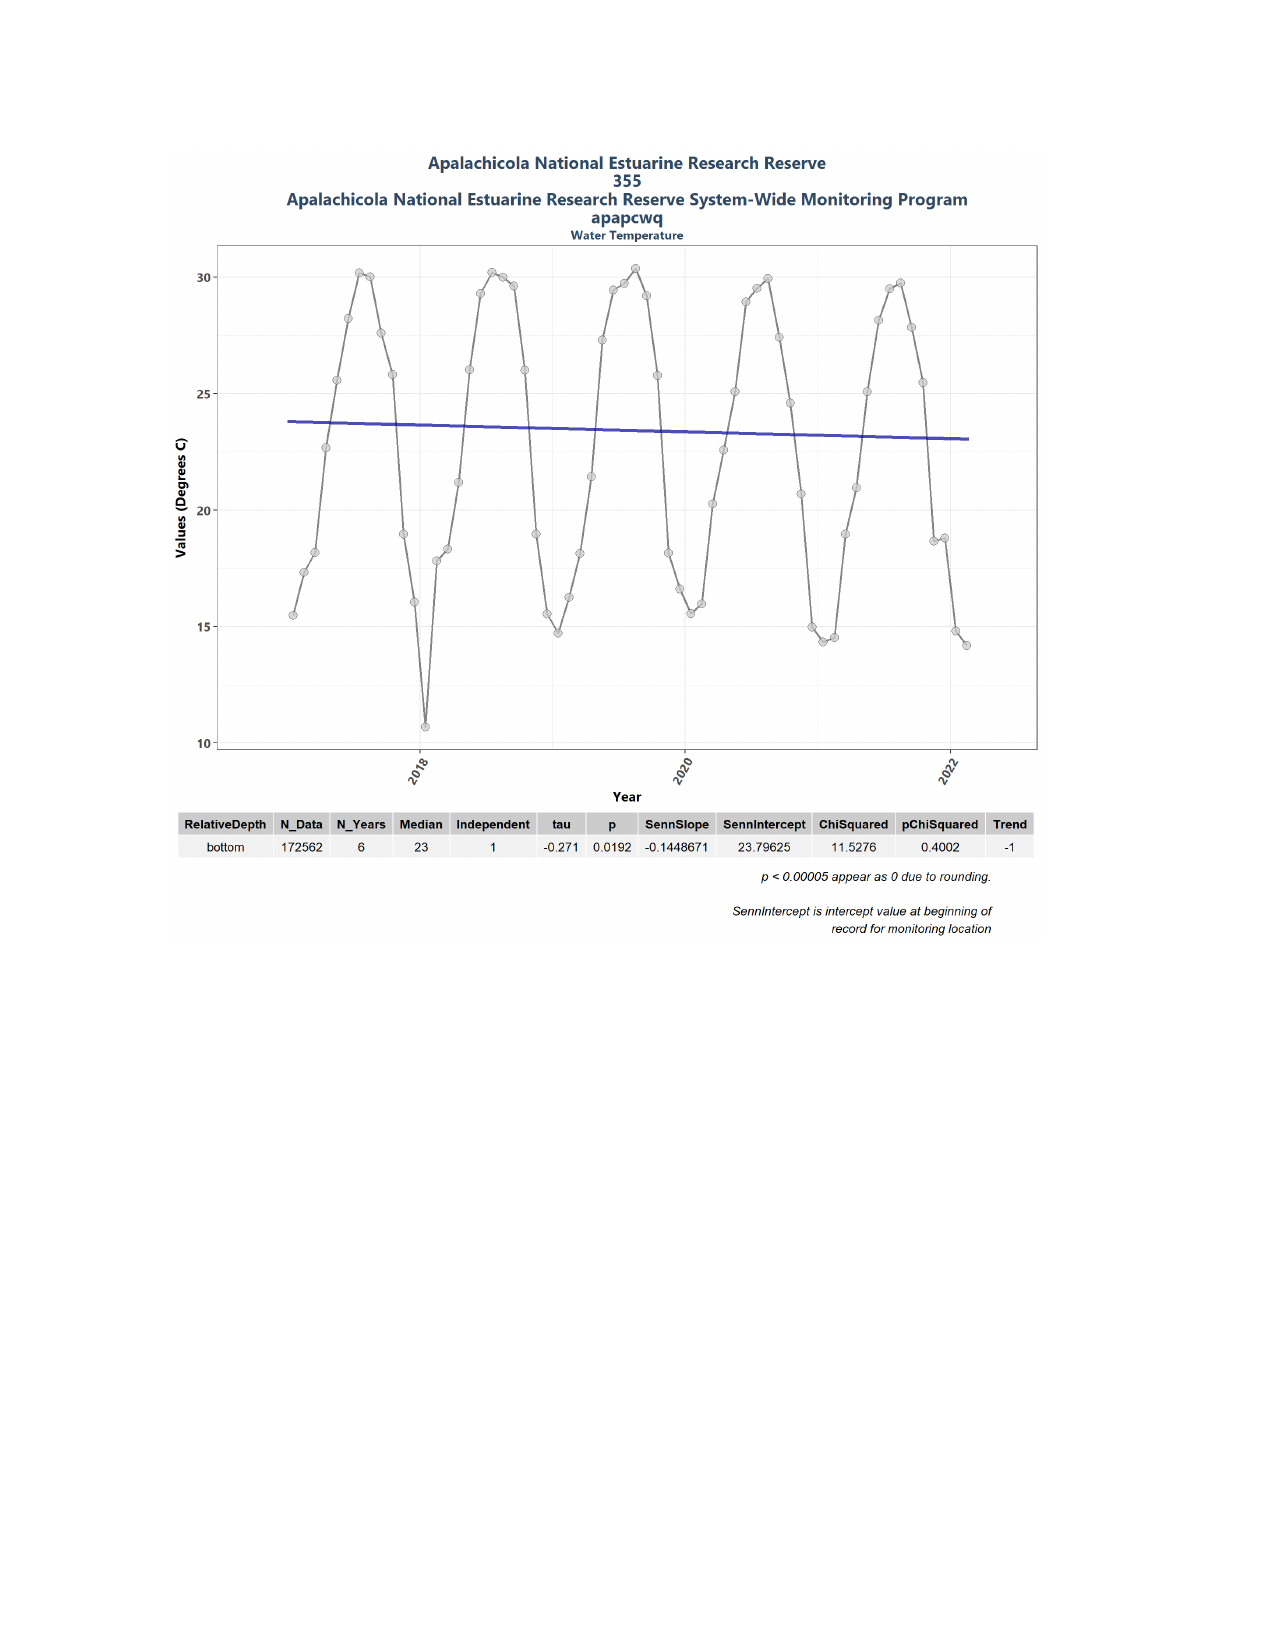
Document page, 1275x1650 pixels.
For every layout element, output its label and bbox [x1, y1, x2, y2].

picture [168, 150, 1044, 938]
